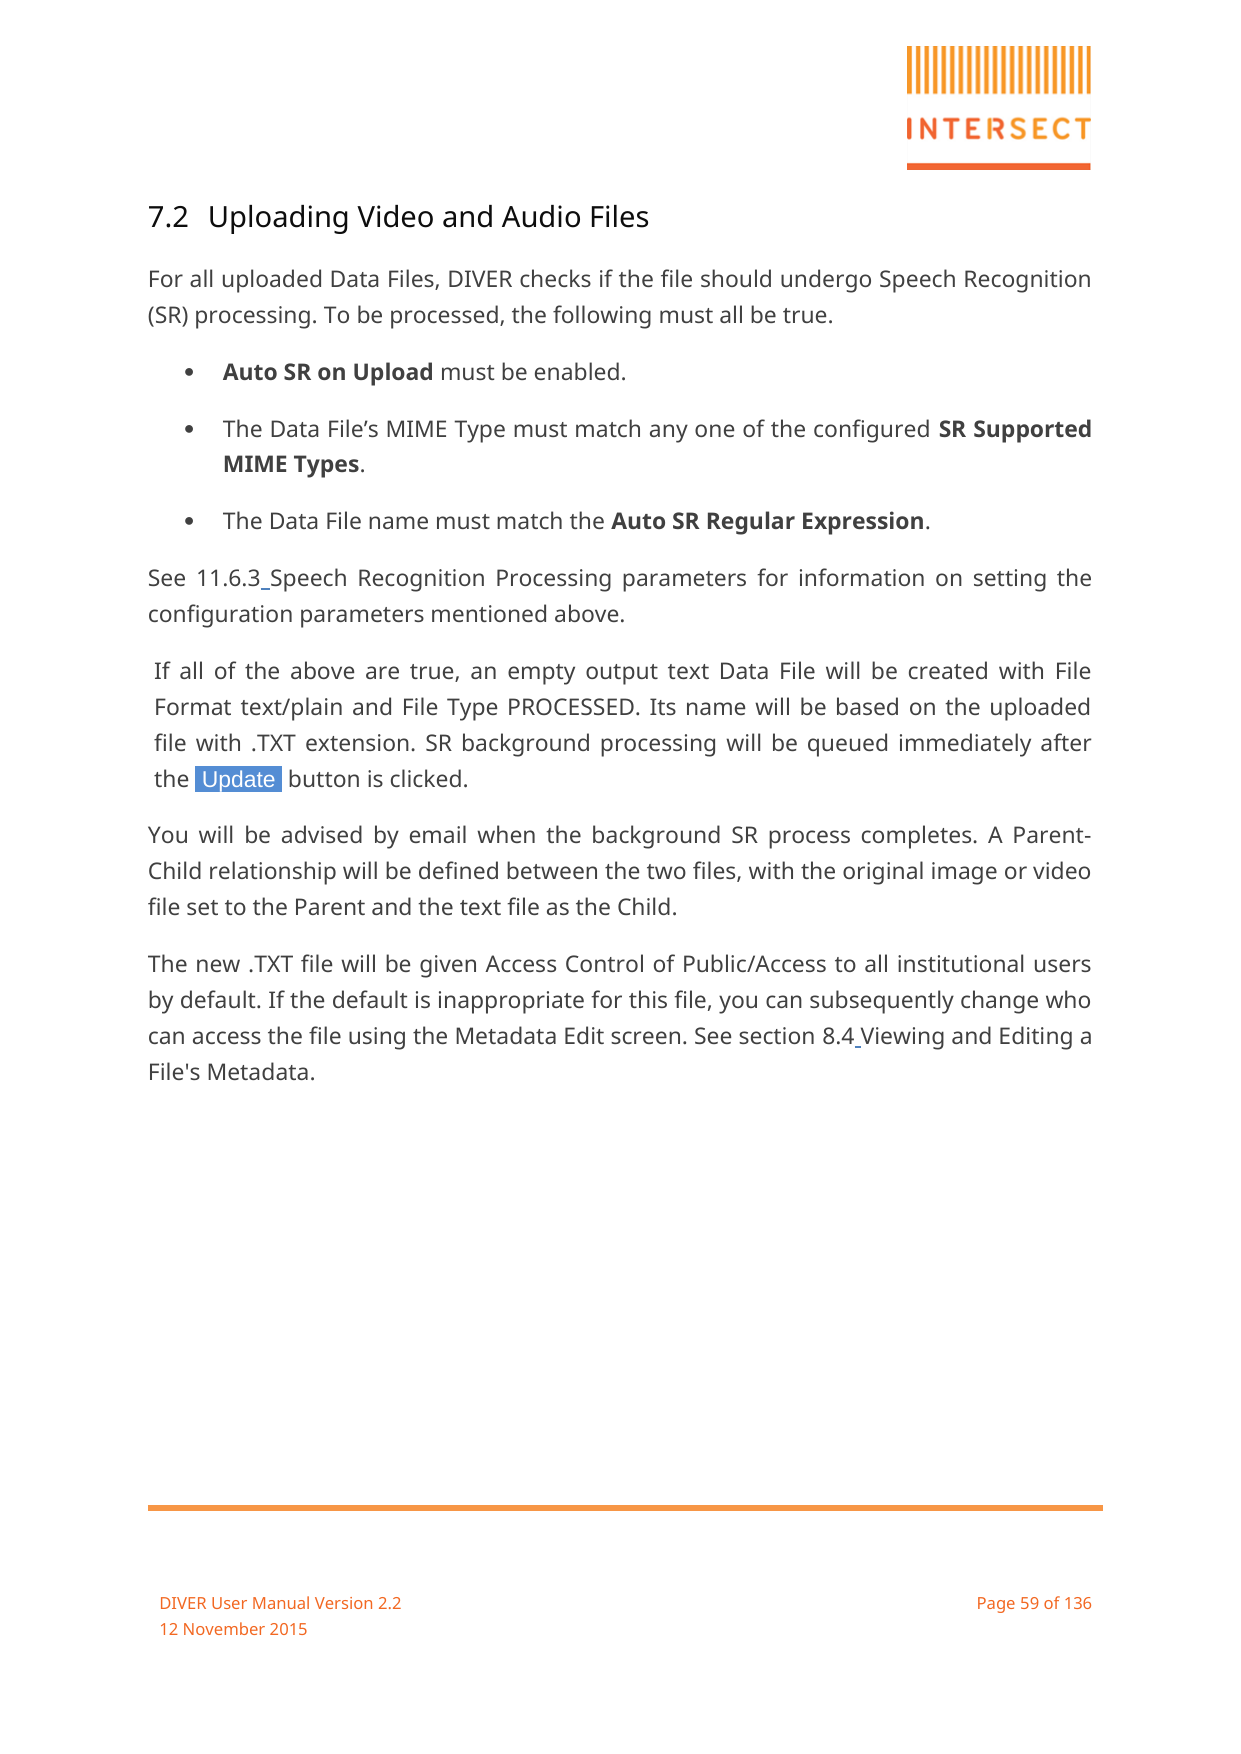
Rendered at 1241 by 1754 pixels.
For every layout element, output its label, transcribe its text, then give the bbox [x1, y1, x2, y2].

text You will be advised by email when the background SR process completes. A Parent-Child relationship will be defined between the two files, with the original image or video file set to the Parent and the text file as the Child. [148, 819, 1092, 922]
text See 11.6.3 Speech Recognition Processing parameters for information on setting the configuration parameters mentioned above. [148, 562, 1092, 629]
list The Data File’s MIME Type must match any one of the configured SR Supported MIME Types. [185, 412, 1092, 480]
text For all uploaded Data Files, DIVER checks if the file should undergo Speech Recognition (SR) processing. To be processed, the following must all be true. [148, 263, 1092, 330]
subtitle Uploading Video and Audio Files [148, 197, 1092, 236]
picture [905, 44, 1093, 172]
list The Data File name must match the Auto SR Regular Expression. [185, 505, 1092, 536]
text If all of the above are true, an empty output text Data File will be created with File Format text/plain and File Type PROCESSED. Its name will be based on the uploaded file with .TXT extension. SR background processing will be queued immediately after the Update button is clicked. [154, 655, 1092, 794]
text The new .TXT file will be given Access Control of Public/Access to all institutional users by default. If the default is inappropriate for this file, you can subsequently change who can access the file using the Metadata Edit screen. See section 8.4 Viewing and Editing a File's Metadata. [148, 948, 1092, 1087]
list Auto SR on Upload must be enabled. [185, 356, 1092, 387]
